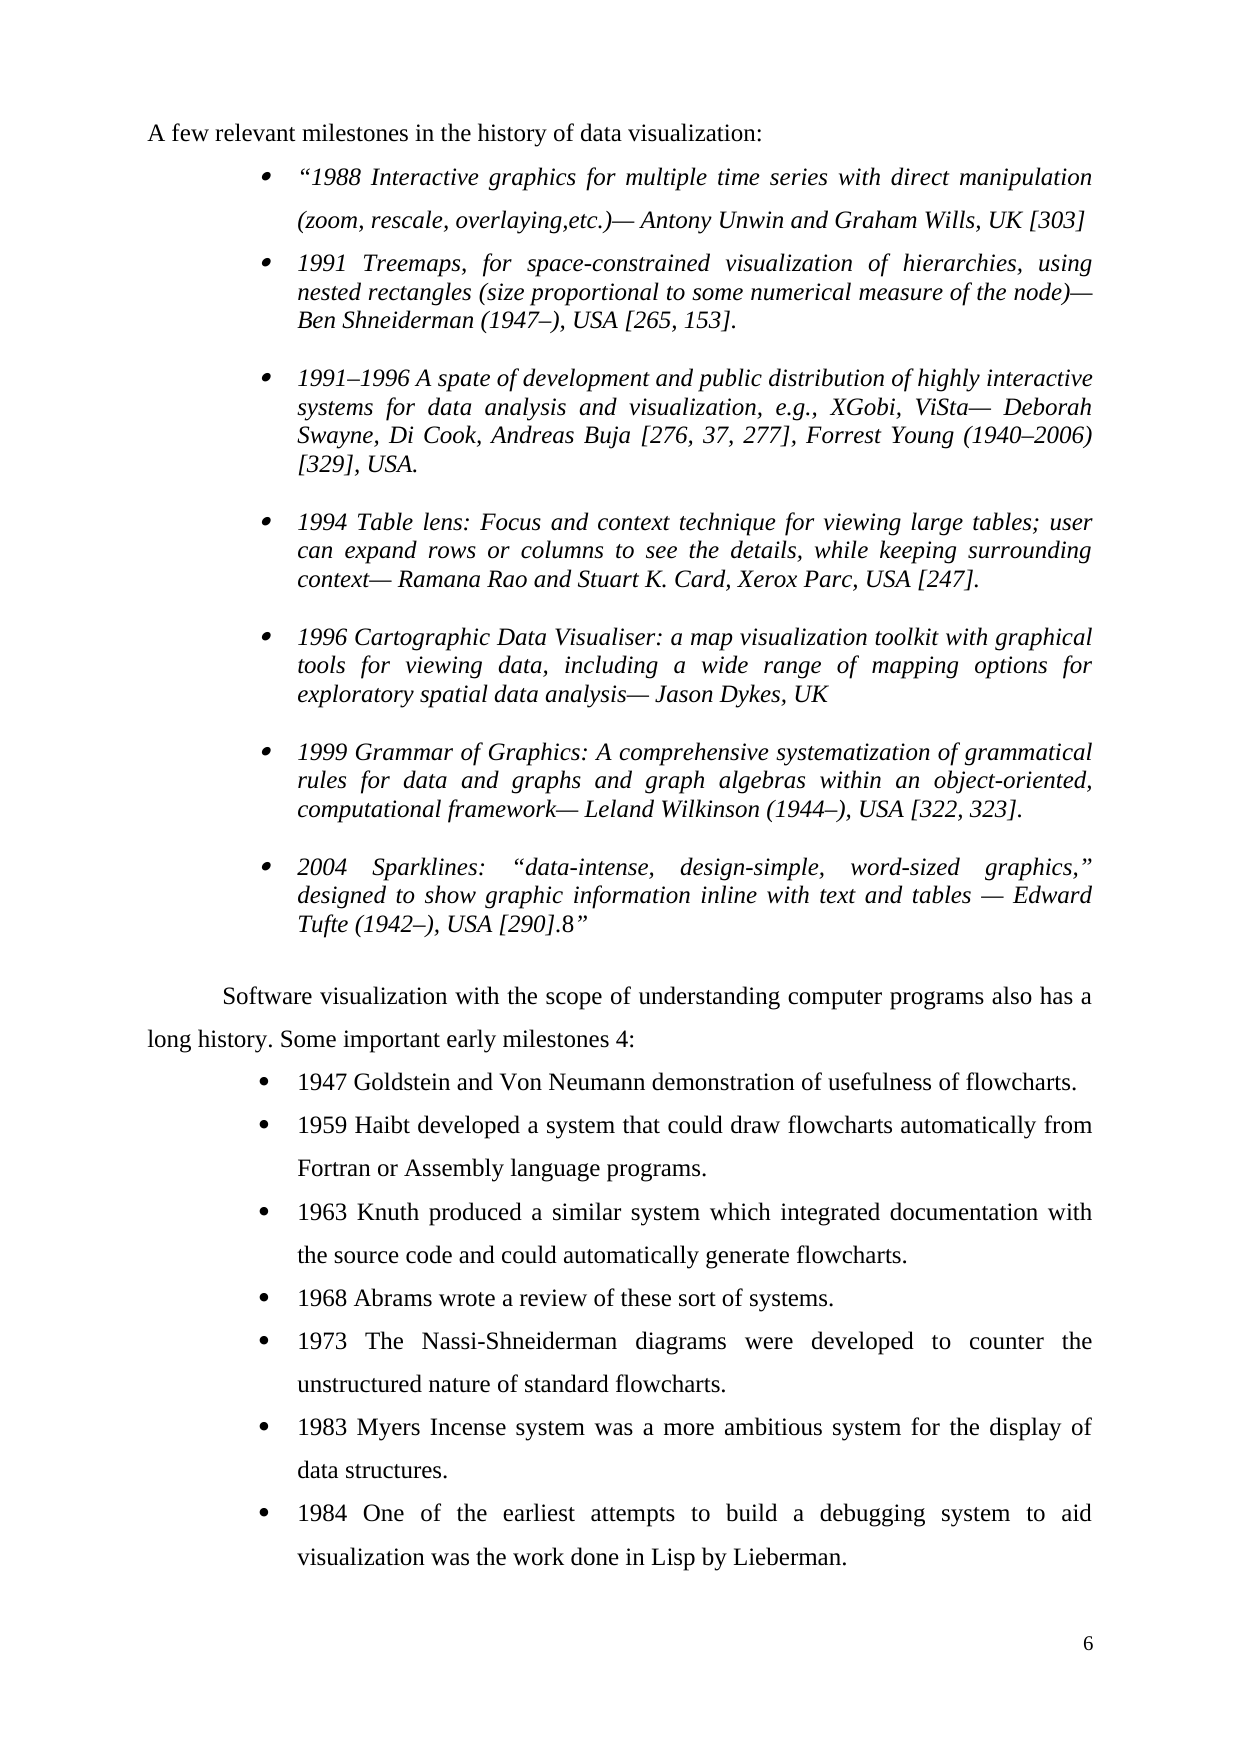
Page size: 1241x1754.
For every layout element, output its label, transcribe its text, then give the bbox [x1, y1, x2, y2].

list 1968 Abrams wrote a review of these sort of systems. [259, 1283, 1093, 1312]
list 1984 One of the earliest attempts to build a debugging system to aid visualization was the work done in Lisp by Lieberman. [259, 1498, 1093, 1570]
list 1999 Grammar of Graphics: A comprehensive systematization of grammatical rules for data and graphs and graph algebras within an object-oriented, computational framework— Leland Wilkinson (1944–), USA [322, 323]. [259, 737, 1093, 823]
list 1947 Goldstein and Von Neumann demonstration of usefulness of flowcharts. [259, 1067, 1093, 1096]
list 1996 Cartographic Data Visualiser: a map visualization toolkit with graphical tools for viewing data, including a wide range of mapping options for exploratory spatial data analysis— Jason Dykes, UK [259, 622, 1093, 708]
list 1991 Treemaps, for space-constrained visualization of hierarchies, using nested rectangles (size proportional to some numerical measure of the node)— Ben Shneiderman (1947–), USA [265, 153]. [259, 248, 1093, 334]
text Software visualization with the scope of understanding computer programs also has a long history. Some important early milestones : [147, 981, 1093, 1053]
list 1973 The Nassi-Shneiderman diagrams were developed to counter the unstructured nature of standard flowcharts. [259, 1326, 1093, 1398]
list 1983 Myers Incense system was a more ambitious system for the display of data structures. [259, 1412, 1093, 1484]
list 1994 Table lens: Focus and context technique for viewing large tables; user can expand rows or columns to see the details, while keeping surrounding context— Ramana Rao and Stuart K. Card, Xerox Parc, USA [247]. [259, 507, 1093, 593]
list 1991–1996 A spate of development and public distribution of highly interactive systems for data analysis and visualization, e.g., XGobi, ViSta— Deborah Swayne, Di Cook, Andreas Buja [276, 37, 277], Forrest Young (1940–2006) [329], USA. [259, 363, 1093, 478]
text A few relevant milestones in the history of data visualization: [147, 118, 1093, 147]
list 1963 Knuth produced a similar system which integrated documentation with the source code and could automatically generate flowcharts. [259, 1197, 1093, 1268]
list “1988 Interactive graphics for multiple time series with direct manipulation (zoom, rescale, overlaying,etc.)— Antony Unwin and Graham Wills, UK [303] [259, 162, 1093, 233]
list 1959 Haibt developed a system that could draw flowcharts automatically from Fortran or Assembly language programs. [259, 1110, 1093, 1182]
list 2004 Sparklines: “data-intense, design-simple, word-sized graphics,” designed to show graphic information inline with text and tables — Edward Tufte (1942–), USA [290].” [259, 852, 1093, 938]
